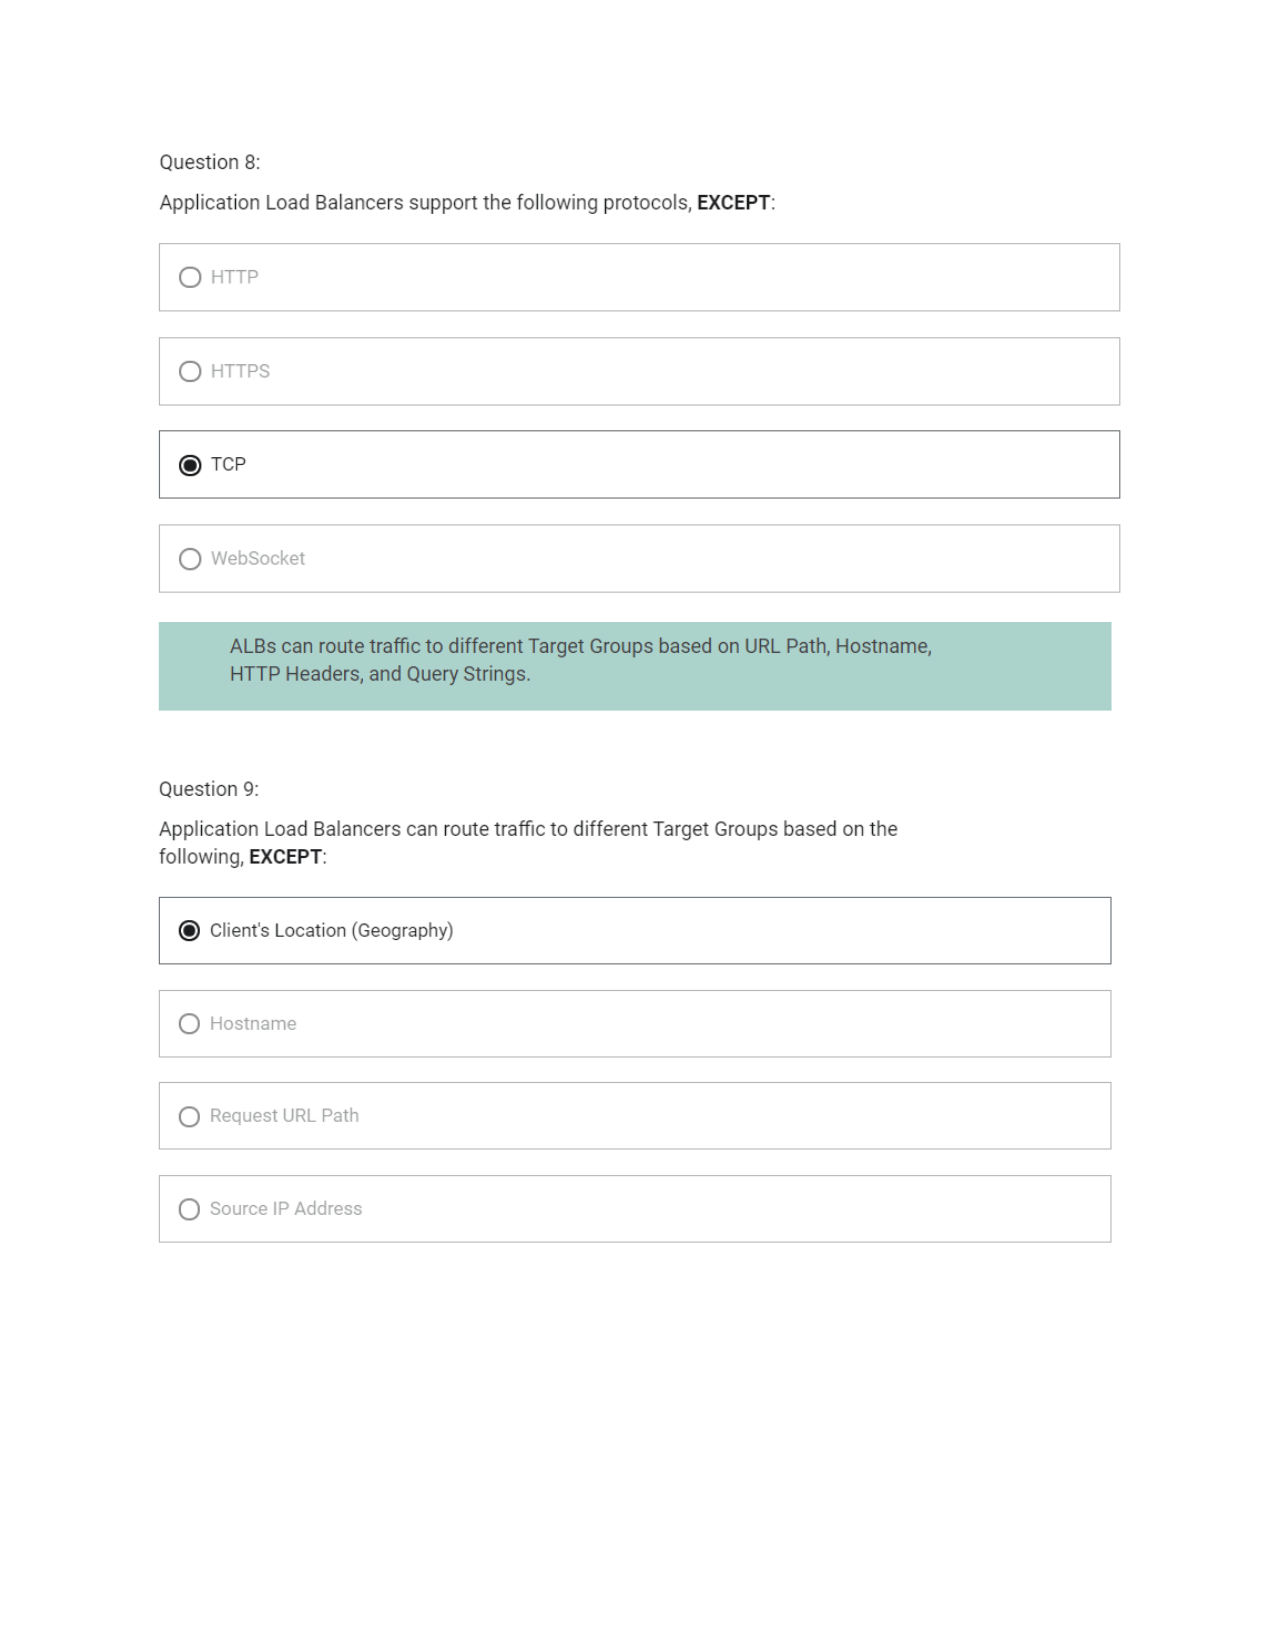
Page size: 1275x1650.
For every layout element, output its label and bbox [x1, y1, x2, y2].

picture [150, 150, 1125, 604]
picture [150, 622, 1125, 1256]
